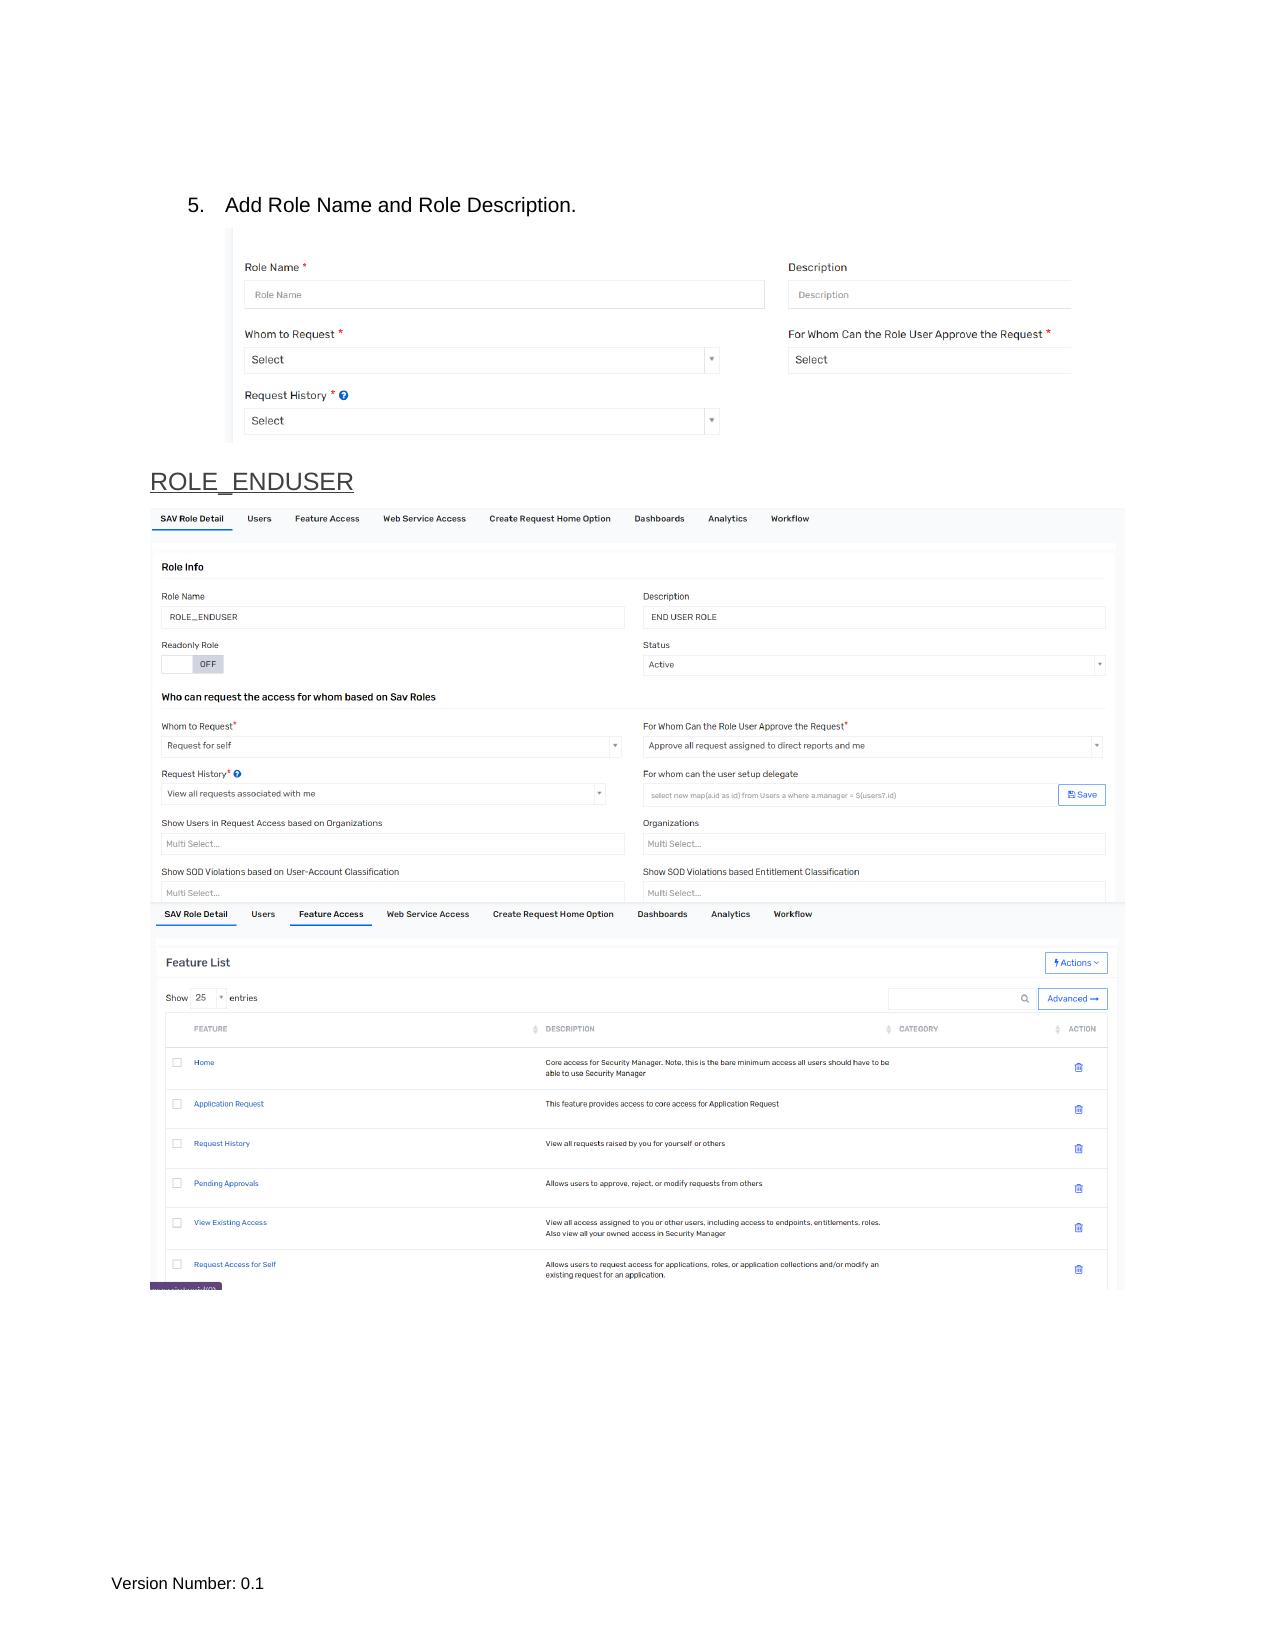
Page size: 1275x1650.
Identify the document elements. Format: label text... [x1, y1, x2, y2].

list Add Role Name and Role Description. [187, 192, 1125, 216]
picture [150, 508, 1125, 1290]
picture [225, 228, 1071, 443]
subtitle ROLE_ENDUSER [150, 467, 1125, 496]
